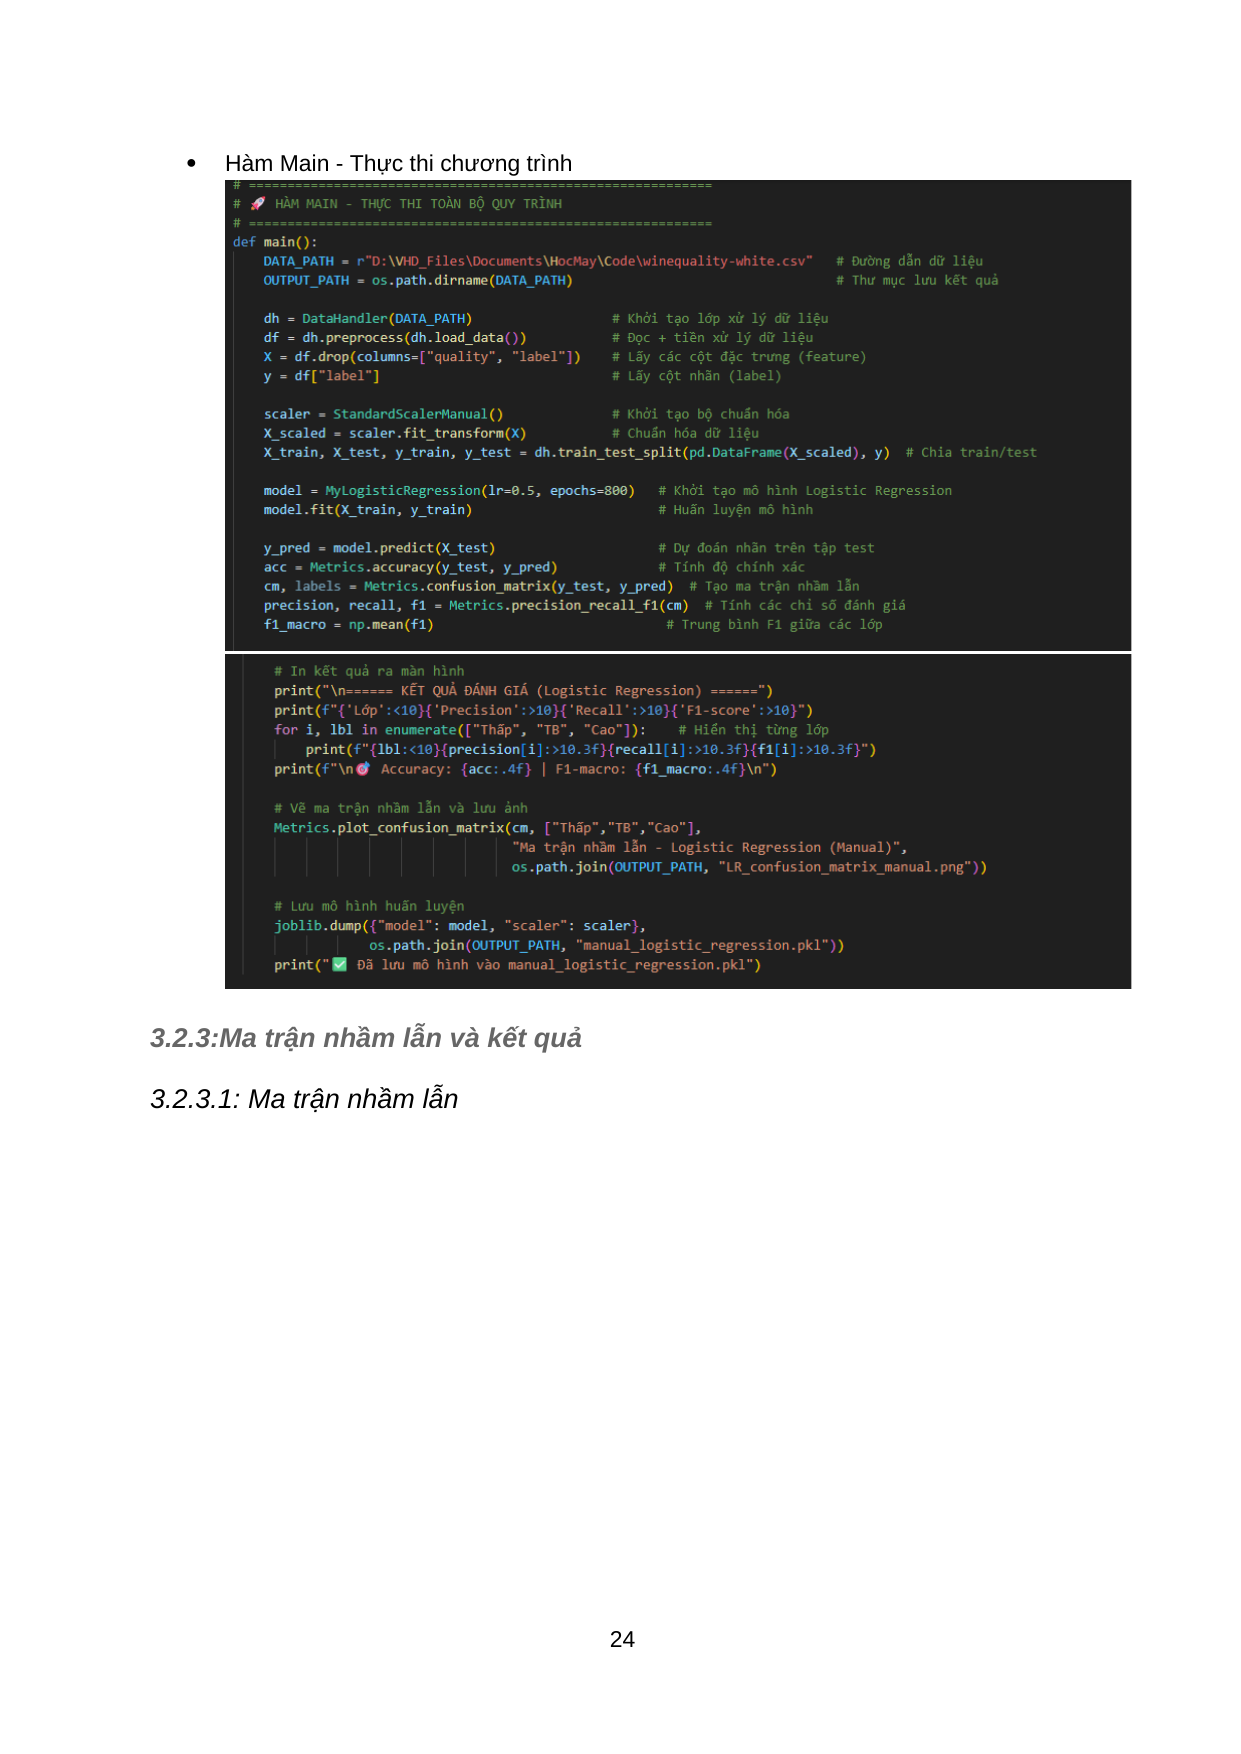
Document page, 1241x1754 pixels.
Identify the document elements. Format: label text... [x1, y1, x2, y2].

subtitle 3.2.3:Ma trận nhầm lẫn và kết quả [150, 1022, 1094, 1053]
picture [225, 180, 1132, 651]
picture [225, 654, 1132, 989]
text 3.2.3.1: Ma trận nhầm lẫn [150, 1083, 1094, 1114]
